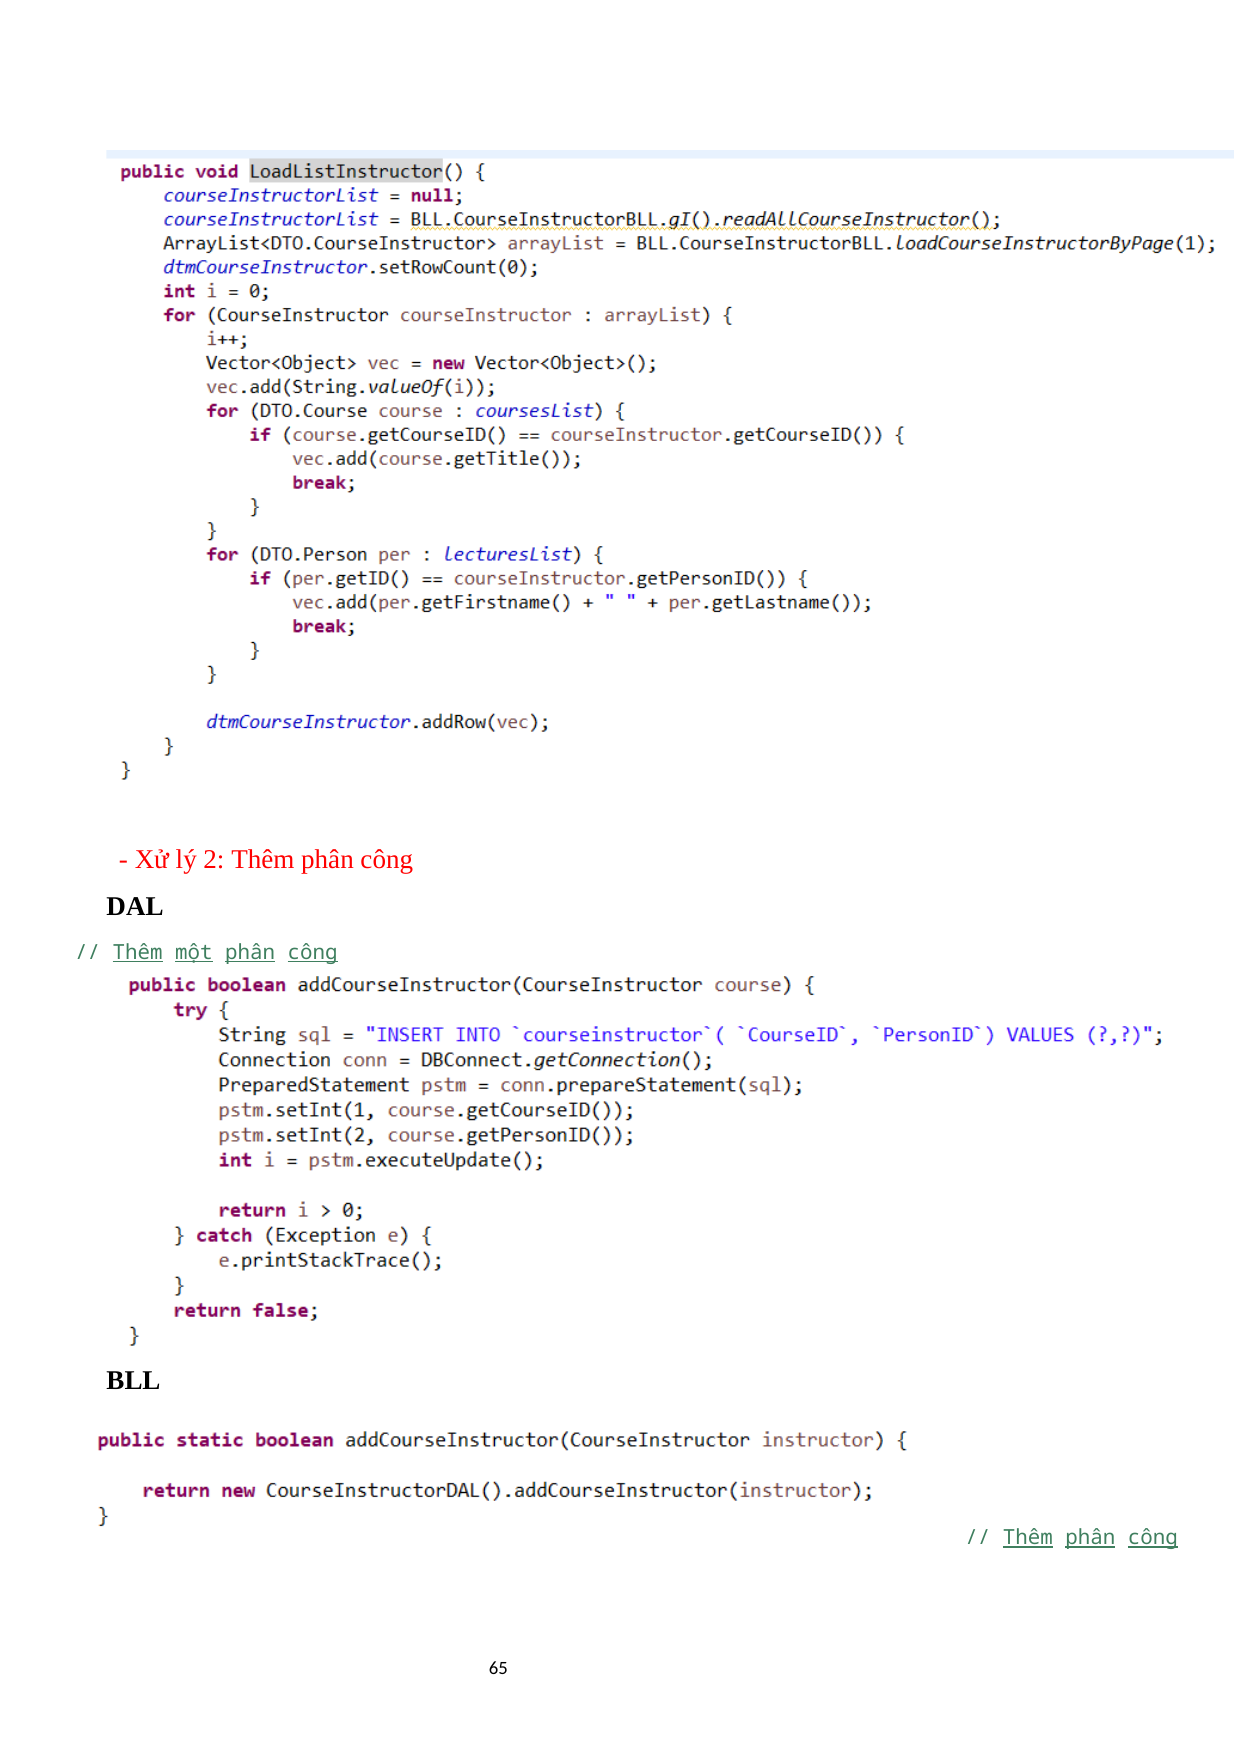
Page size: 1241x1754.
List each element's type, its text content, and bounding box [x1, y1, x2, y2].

text - Xử lý 2: Thêm phân công [106, 843, 1203, 874]
text // Thêm một phân công [75, 937, 1203, 965]
picture [75, 1410, 953, 1545]
text BLL [106, 1364, 1203, 1395]
picture [106, 150, 1234, 788]
text DAL [106, 890, 1203, 921]
picture [106, 965, 1185, 1352]
